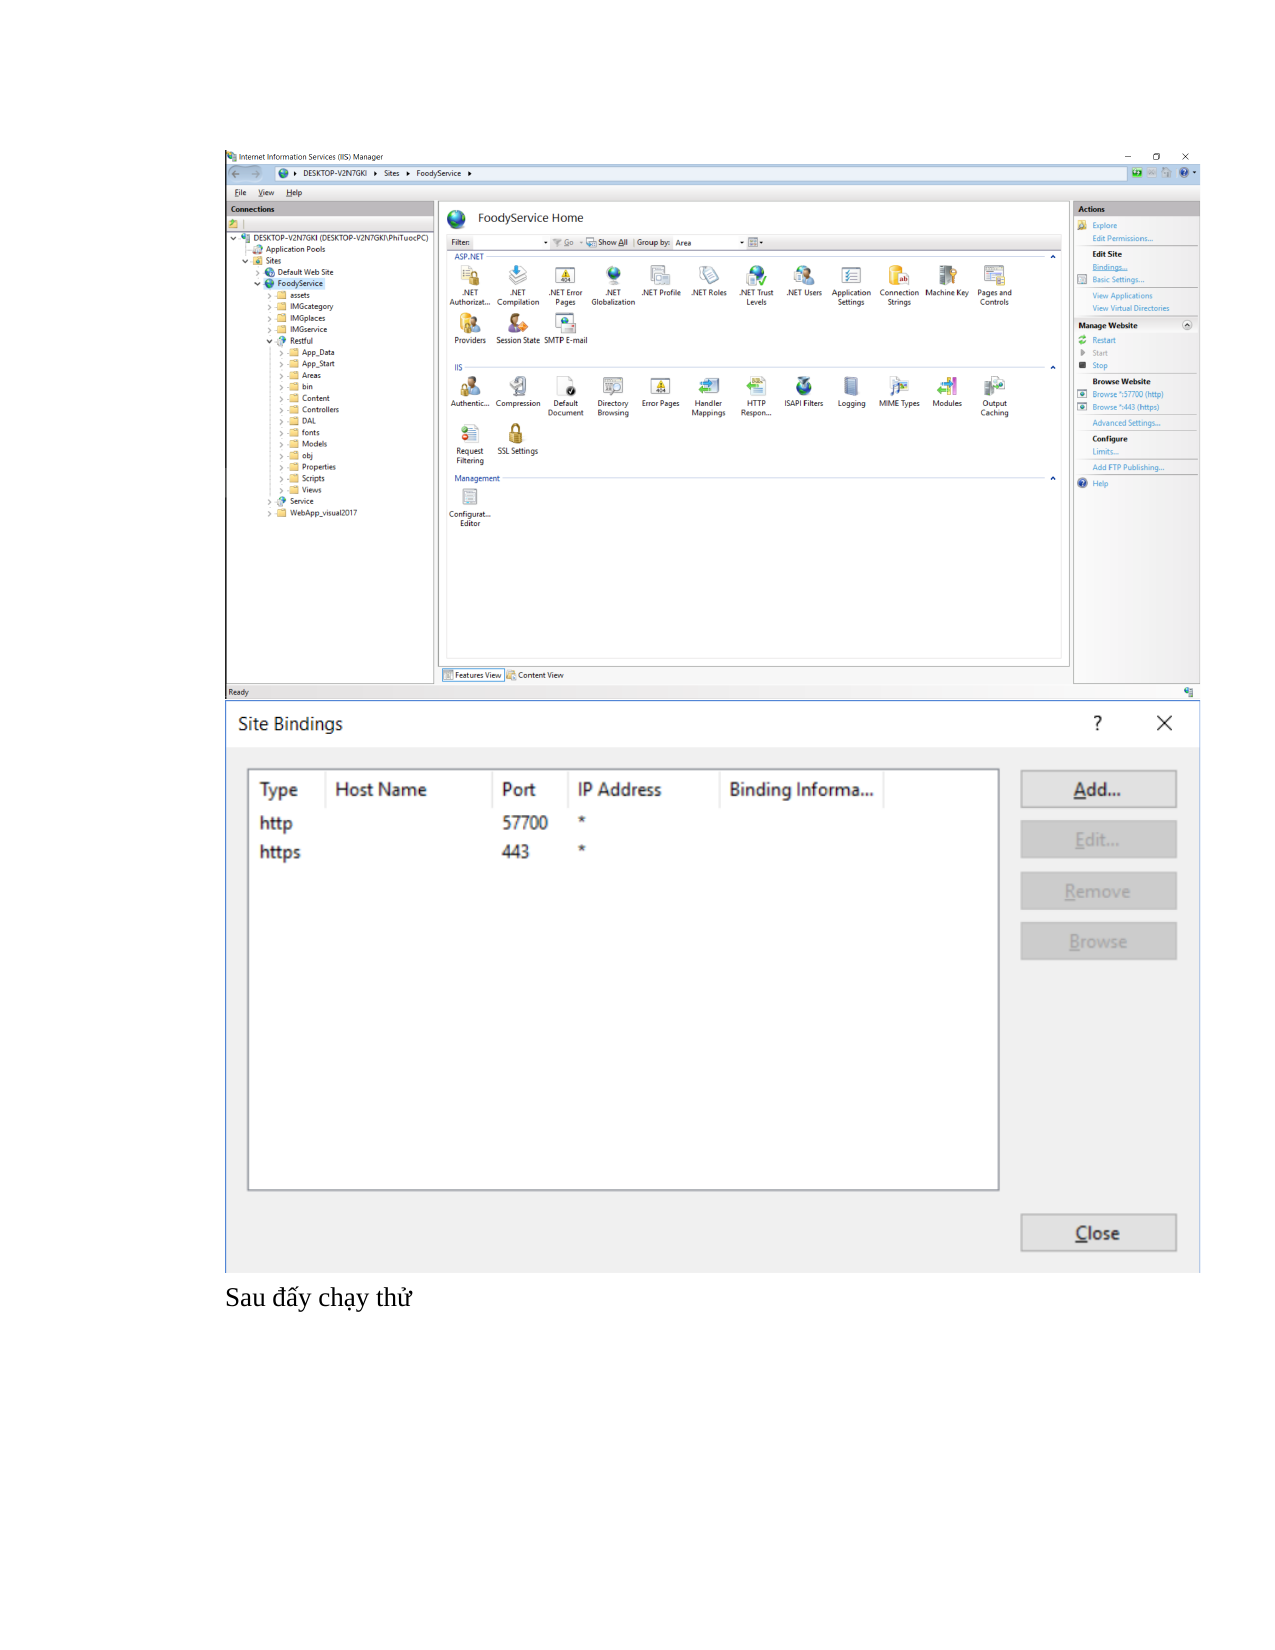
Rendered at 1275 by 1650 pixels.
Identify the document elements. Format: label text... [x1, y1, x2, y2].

list Sau đấy chạy thử [225, 1281, 1125, 1312]
picture [225, 700, 1200, 1273]
picture [225, 150, 1200, 699]
